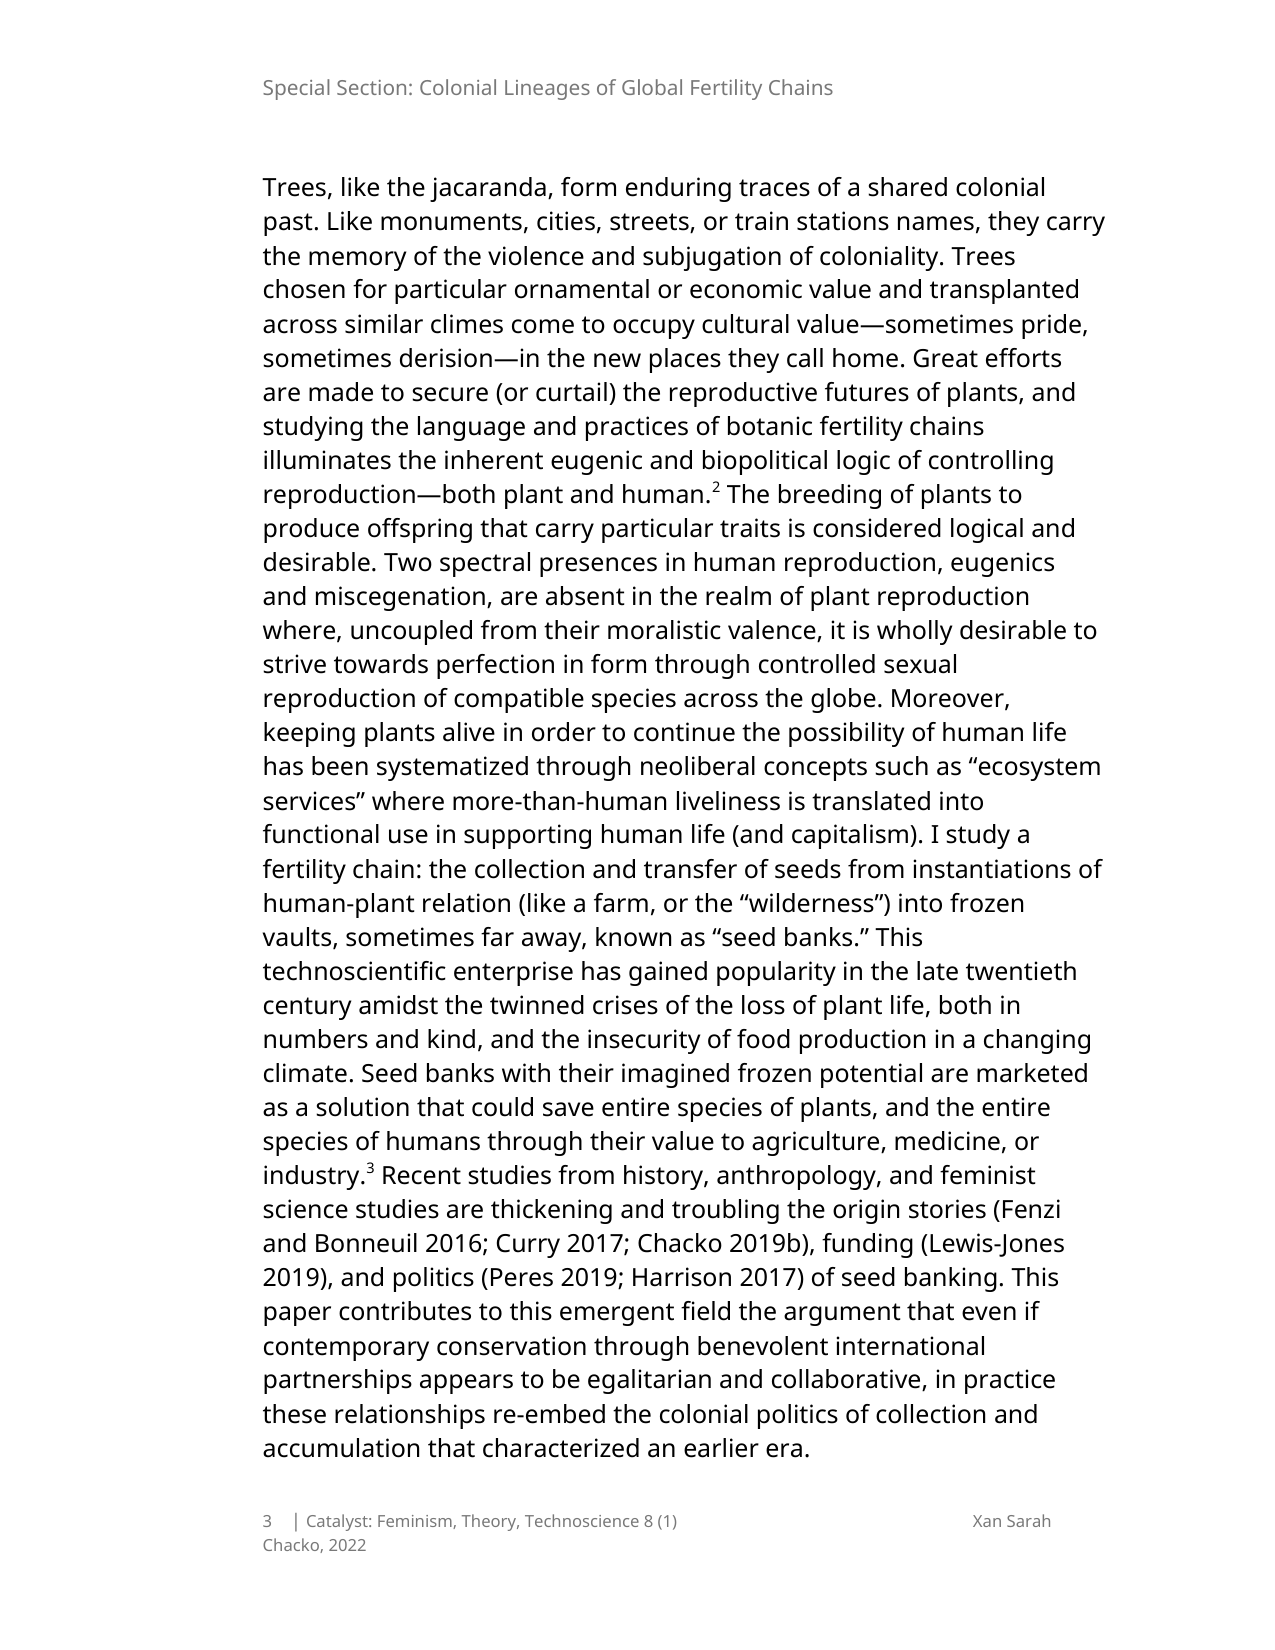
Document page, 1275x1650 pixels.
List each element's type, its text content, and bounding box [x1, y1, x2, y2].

text Trees, like the jacaranda, form enduring traces of a shared colonial past. Like monuments, cities, streets, or train stations names, they carry the memory of the violence and subjugation of coloniality. Trees chosen for particular ornamental or economic value and transplanted across similar climes come to occupy cultural value—sometimes pride, sometimes derision—in the new places they call home. Great efforts are made to secure (or curtail) the reproductive futures of plants, and studying the language and practices of botanic fertility chains illuminates the inherent eugenic and biopolitical logic of controlling reproduction—both plant and human.2 The breeding of plants to produce offspring that carry particular traits is considered logical and desirable. Two spectral presences in human reproduction, eugenics and miscegenation, are absent in the realm of plant reproduction where, uncoupled from their moralistic valence, it is wholly desirable to strive towards perfection in form through controlled sexual reproduction of compatible species across the globe. Moreover, keeping plants alive in order to continue the possibility of human life has been systematized through neoliberal concepts such as “ecosystem services” where more-than-human liveliness is translated into functional use in supporting human life (and capitalism). I study a fertility chain: the collection and transfer of seeds from instantiations of human-plant relation (like a farm, or the “wilderness”) into frozen vaults, sometimes far away, known as “seed banks.” This technoscientific enterprise has gained popularity in the late twentieth century amidst the twinned crises of the loss of plant life, both in numbers and kind, and the insecurity of food production in a changing climate. Seed banks with their imagined frozen potential are marketed as a solution that could save entire species of plants, and the entire species of humans through their value to agriculture, medicine, or industry.3 Recent studies from history, anthropology, and feminist science studies are thickening and troubling the origin stories (Fenzi and Bonneuil 2016; Curry 2017; Chacko 2019b), funding (Lewis‐Jones 2019), and politics (Peres 2019; Harrison 2017) of seed banking. This paper contributes to this emergent field the argument that even if contemporary conservation through benevolent international partnerships appears to be egalitarian and collaborative, in practice these relationships re-embed the colonial politics of collection and accumulation that characterized an earlier era. [262, 170, 1106, 1464]
